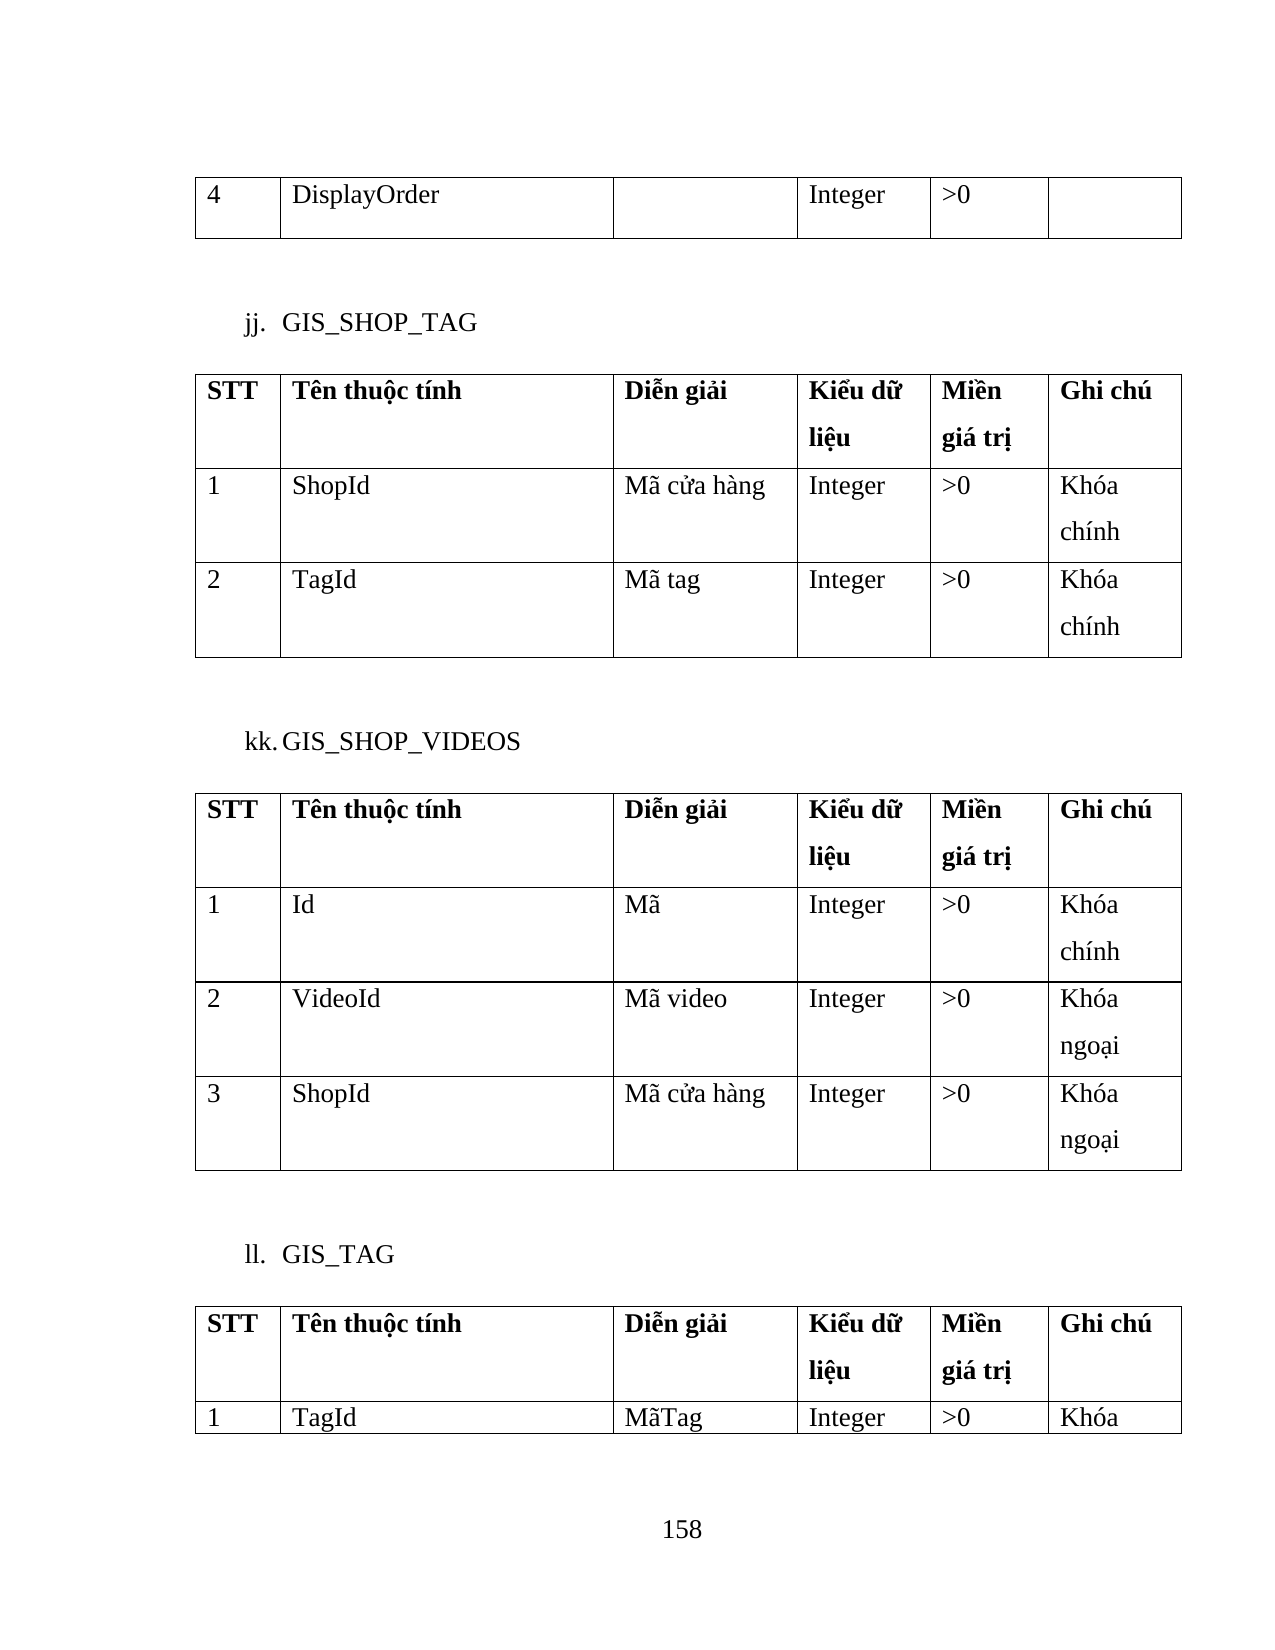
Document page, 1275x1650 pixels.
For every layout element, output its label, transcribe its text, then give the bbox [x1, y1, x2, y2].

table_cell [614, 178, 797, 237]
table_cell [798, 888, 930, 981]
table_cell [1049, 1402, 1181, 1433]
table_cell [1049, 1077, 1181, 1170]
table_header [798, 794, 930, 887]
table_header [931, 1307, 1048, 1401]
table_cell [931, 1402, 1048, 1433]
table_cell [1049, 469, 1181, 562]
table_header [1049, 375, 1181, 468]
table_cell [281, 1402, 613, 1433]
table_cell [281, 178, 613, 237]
list GIS_SHOP_VIDEOS [244, 725, 1157, 756]
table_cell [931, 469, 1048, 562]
list GIS_TAG [216, 1239, 1157, 1270]
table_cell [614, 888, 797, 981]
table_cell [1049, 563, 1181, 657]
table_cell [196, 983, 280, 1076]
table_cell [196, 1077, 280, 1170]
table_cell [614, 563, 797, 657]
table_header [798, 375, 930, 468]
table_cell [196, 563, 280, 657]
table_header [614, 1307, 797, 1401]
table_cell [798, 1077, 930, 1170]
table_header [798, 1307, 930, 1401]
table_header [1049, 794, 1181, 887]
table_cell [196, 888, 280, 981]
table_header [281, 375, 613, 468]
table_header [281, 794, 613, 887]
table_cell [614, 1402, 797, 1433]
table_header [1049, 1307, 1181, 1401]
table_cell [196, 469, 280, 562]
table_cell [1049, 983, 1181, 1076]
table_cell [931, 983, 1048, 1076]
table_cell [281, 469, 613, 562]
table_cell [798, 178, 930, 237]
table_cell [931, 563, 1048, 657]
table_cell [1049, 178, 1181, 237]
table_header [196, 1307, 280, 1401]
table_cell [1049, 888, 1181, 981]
list GIS_SHOP_TAG [244, 306, 1157, 337]
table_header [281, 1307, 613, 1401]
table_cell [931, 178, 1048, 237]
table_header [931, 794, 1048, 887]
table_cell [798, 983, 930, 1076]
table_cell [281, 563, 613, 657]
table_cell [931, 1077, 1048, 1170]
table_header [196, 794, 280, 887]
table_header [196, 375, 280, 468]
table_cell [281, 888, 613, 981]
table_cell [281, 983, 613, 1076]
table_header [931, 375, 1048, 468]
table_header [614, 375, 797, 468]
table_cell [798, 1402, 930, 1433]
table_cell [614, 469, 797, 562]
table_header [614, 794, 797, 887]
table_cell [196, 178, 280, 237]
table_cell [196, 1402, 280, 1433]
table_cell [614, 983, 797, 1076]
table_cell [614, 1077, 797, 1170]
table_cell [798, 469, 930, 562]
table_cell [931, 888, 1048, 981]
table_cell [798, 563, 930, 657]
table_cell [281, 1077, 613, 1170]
